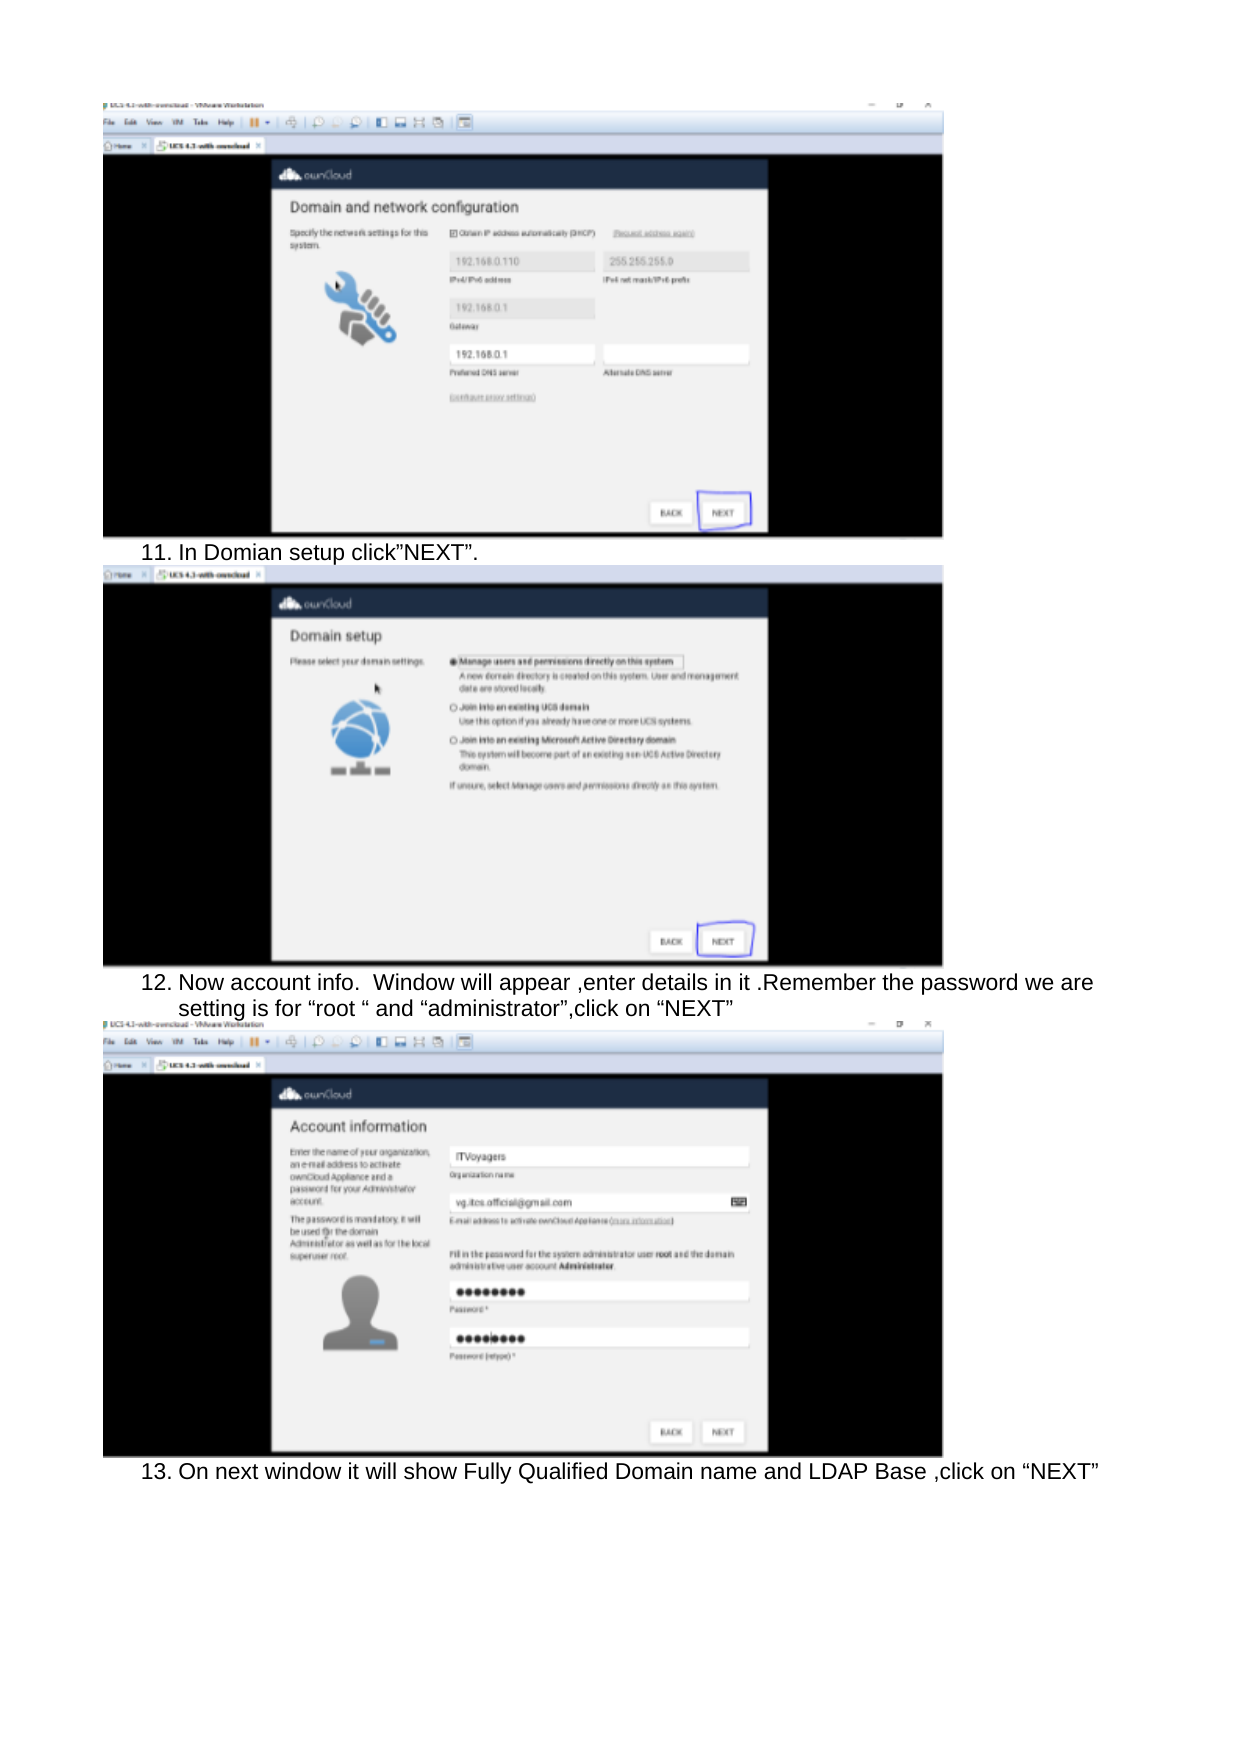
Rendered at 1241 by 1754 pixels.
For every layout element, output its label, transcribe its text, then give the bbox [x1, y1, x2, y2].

picture [103, 1021, 944, 1458]
list In Domian setup click”NEXT”. [141, 539, 1153, 566]
picture [103, 103, 944, 540]
list Now account info. Window will appear ,enter details in it .Remember the password we are setting is for “root “ and “administrator”,click on “NEXT” [141, 969, 1153, 1022]
picture [103, 565, 944, 969]
list On next window it will show Fully Qualified Domain name and LDAP Base ,click on “NEXT” [141, 1458, 1153, 1484]
